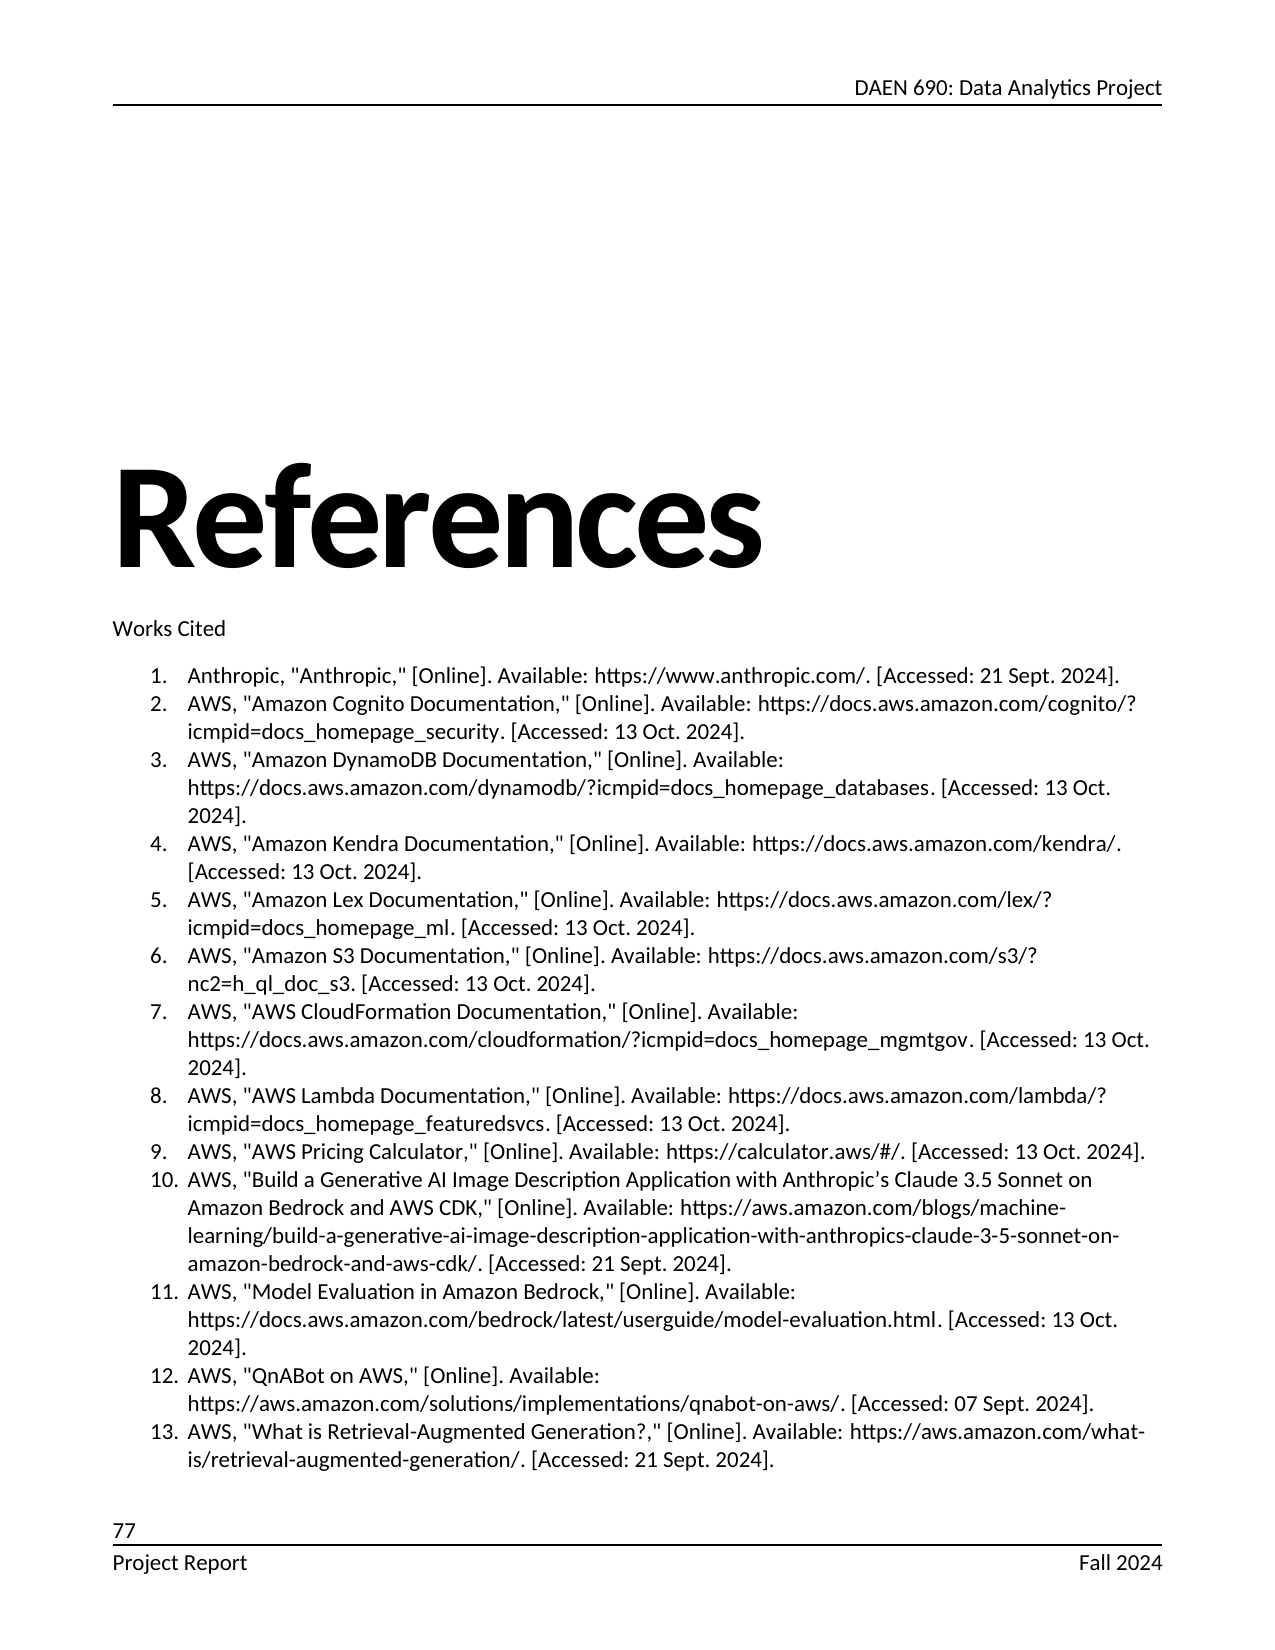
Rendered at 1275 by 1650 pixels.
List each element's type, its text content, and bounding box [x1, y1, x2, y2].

title References [112, 451, 1162, 597]
